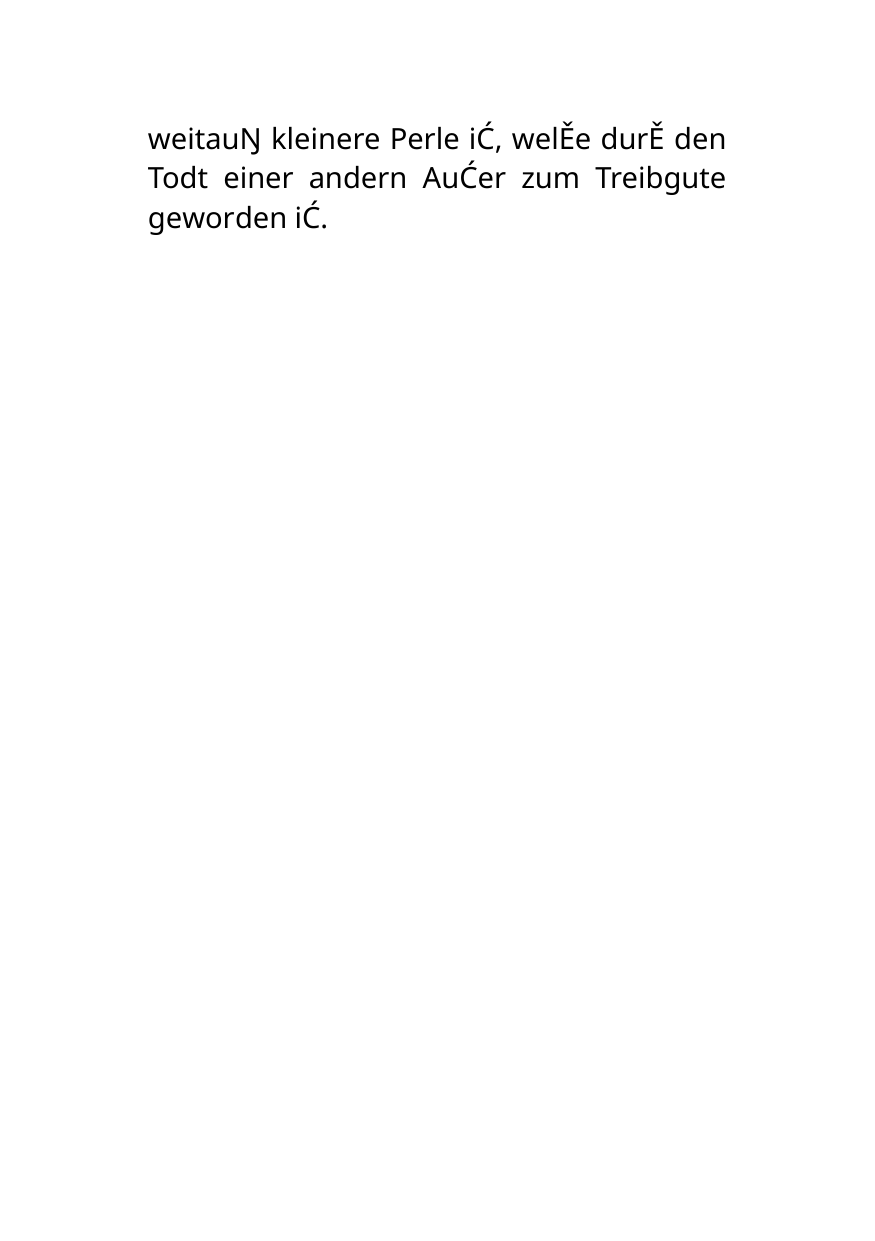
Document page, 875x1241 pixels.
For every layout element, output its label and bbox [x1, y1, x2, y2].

text [148, 118, 726, 237]
